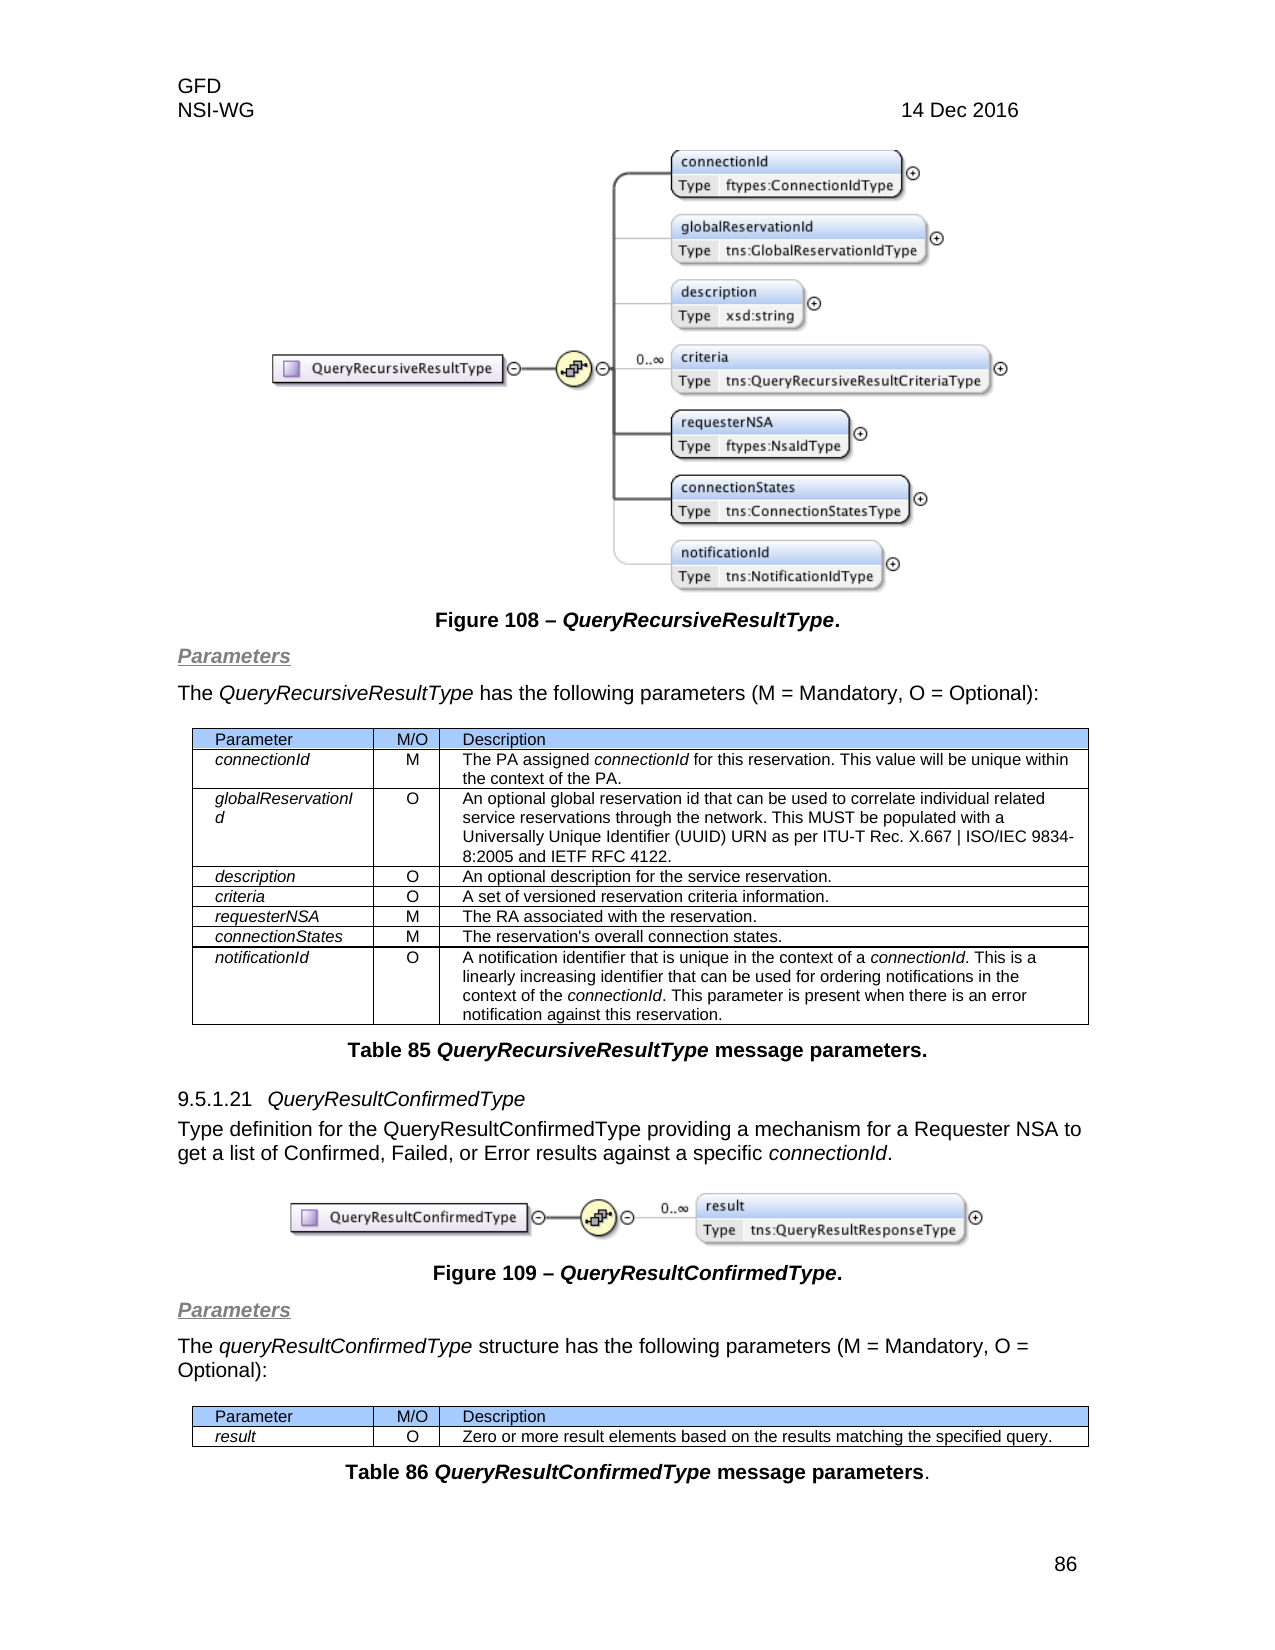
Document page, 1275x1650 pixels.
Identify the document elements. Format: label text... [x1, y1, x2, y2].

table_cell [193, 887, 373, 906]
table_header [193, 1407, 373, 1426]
subtitle QueryResultConfirmedType [177, 1087, 1098, 1111]
text Table 85 QueryRecursiveResultType message parameters. [177, 1038, 1098, 1062]
text Table 86 QueryResultConfirmedType message parameters. [177, 1460, 1098, 1484]
text Type definition for the QueryResultConfirmedType providing a mechanism for a Requester NSA to get a list of Confirmed, Failed, or Error results against a specific connectionId. [177, 1117, 1098, 1165]
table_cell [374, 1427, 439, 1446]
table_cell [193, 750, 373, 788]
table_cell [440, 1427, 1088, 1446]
text Parameters [177, 1297, 1098, 1321]
text The queryResultConfirmedType structure has the following parameters (M = Mandatory, O = Optional): [177, 1334, 1098, 1382]
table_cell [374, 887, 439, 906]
text Parameters [177, 644, 1098, 668]
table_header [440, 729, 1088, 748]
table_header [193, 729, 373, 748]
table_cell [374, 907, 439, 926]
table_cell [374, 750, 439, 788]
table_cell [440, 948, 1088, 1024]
text Figure 109 – QueryResultConfirmedType. [177, 1261, 1098, 1285]
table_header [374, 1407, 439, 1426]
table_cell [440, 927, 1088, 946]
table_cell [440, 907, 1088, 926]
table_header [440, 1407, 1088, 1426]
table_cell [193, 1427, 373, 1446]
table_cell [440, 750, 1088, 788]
text The QueryRecursiveResultType has the following parameters (M = Mandatory, O = Optional): [177, 680, 1098, 704]
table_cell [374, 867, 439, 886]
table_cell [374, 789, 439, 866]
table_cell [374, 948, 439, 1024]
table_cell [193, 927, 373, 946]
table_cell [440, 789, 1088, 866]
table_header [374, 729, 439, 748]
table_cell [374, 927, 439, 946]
picture [272, 150, 1010, 595]
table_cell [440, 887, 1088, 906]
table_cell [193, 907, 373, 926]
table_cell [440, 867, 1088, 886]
picture [290, 1193, 985, 1249]
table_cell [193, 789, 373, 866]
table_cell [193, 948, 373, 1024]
text Figure 108 – QueryRecursiveResultType. [177, 607, 1098, 631]
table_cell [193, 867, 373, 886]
